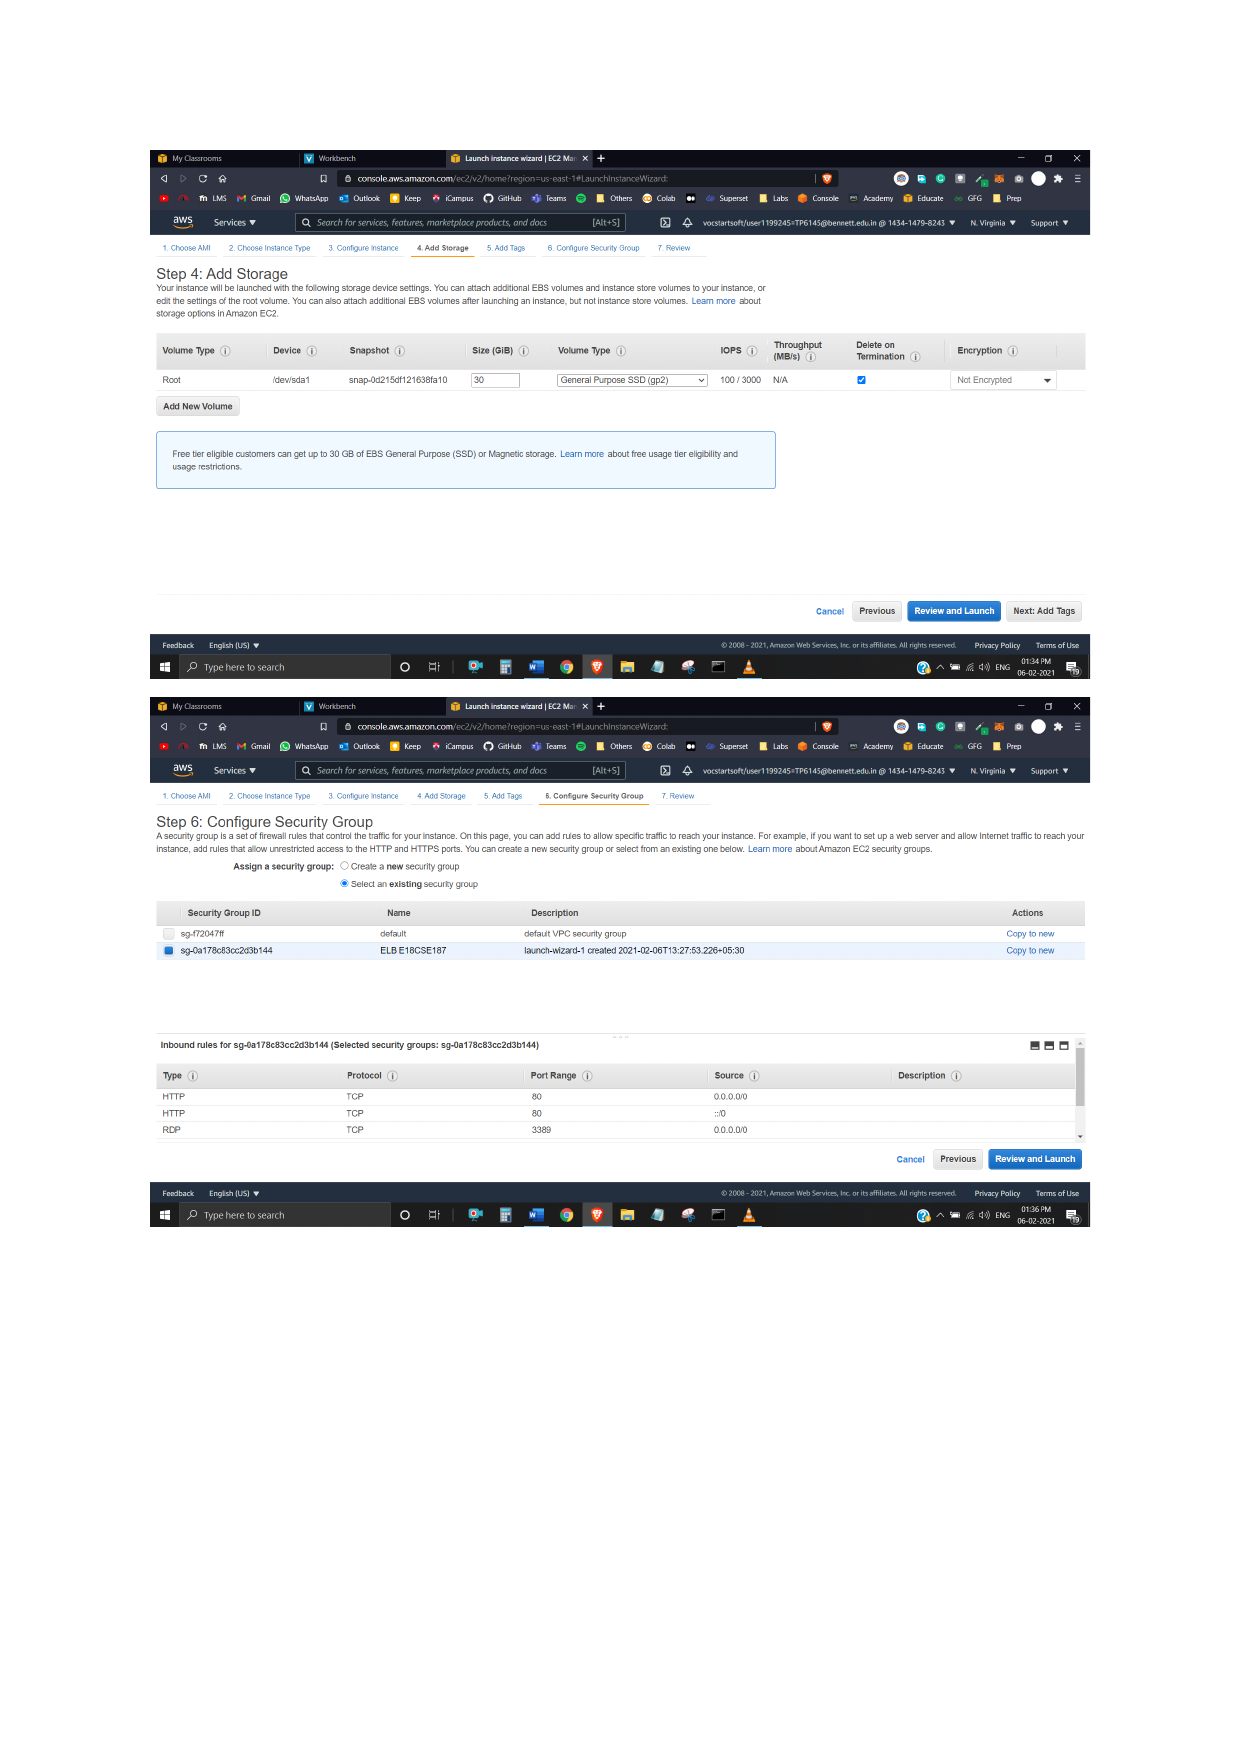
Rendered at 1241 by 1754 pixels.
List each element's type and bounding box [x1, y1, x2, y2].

picture [150, 150, 1091, 679]
picture [150, 697, 1091, 1227]
